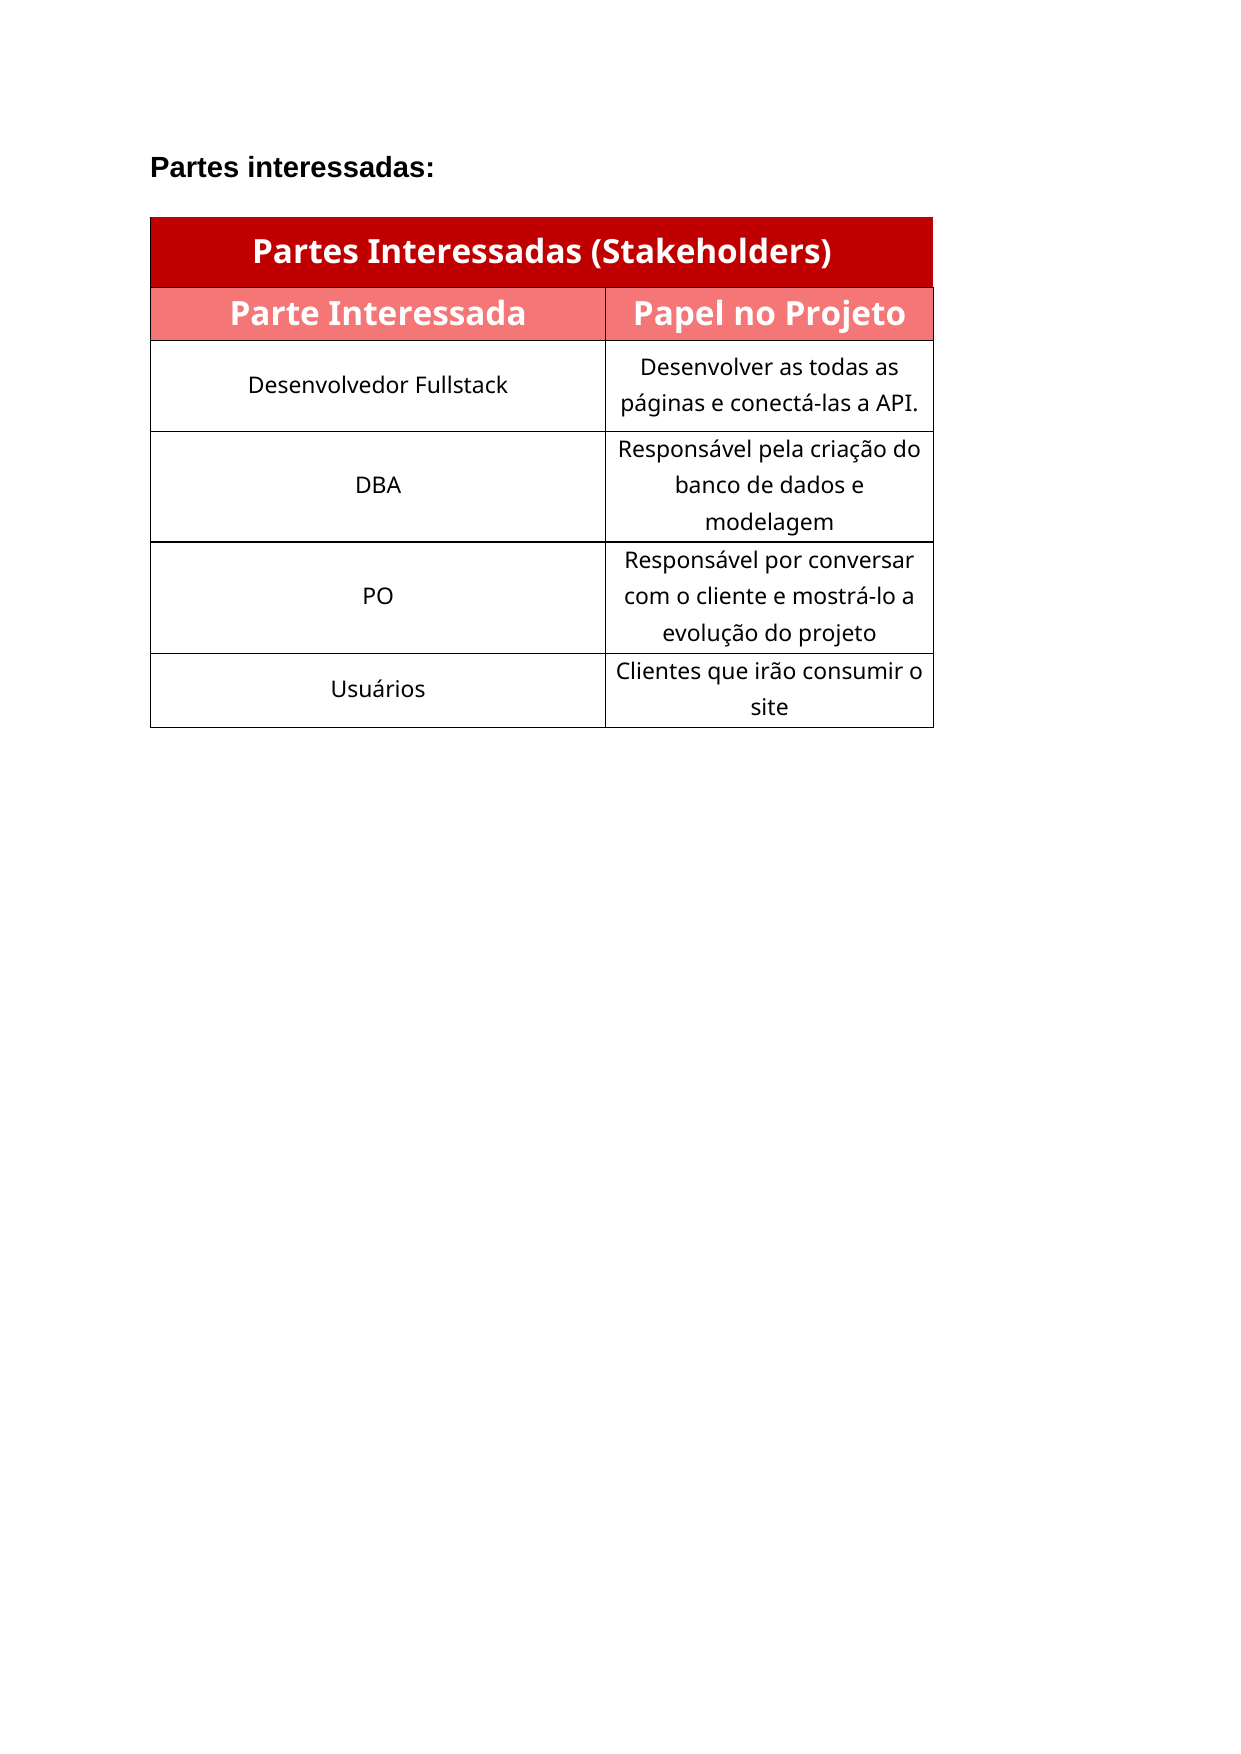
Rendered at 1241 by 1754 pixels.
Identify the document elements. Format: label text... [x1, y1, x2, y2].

table_cell Responsável por conversar com o cliente e mostrá-lo a evolução do projeto [606, 543, 933, 652]
table_cell Clientes que irão consumir o site [606, 654, 933, 727]
table_cell Desenvolvedor Fullstack [151, 341, 605, 431]
table_cell Parte Interessada [151, 288, 605, 340]
table_cell DBA [151, 432, 605, 541]
table_cell Desenvolver as todas as páginas e conectá-las a API. [606, 341, 933, 431]
table_header Partes Interessadas (Stakeholders) [151, 217, 933, 287]
table_cell Usuários [151, 654, 605, 727]
text Partes interessadas: [150, 150, 1090, 183]
table_cell Responsável pela criação do banco de dados e modelagem [606, 432, 933, 541]
table_cell Papel no Projeto [606, 288, 933, 340]
table_cell PO [151, 543, 605, 652]
